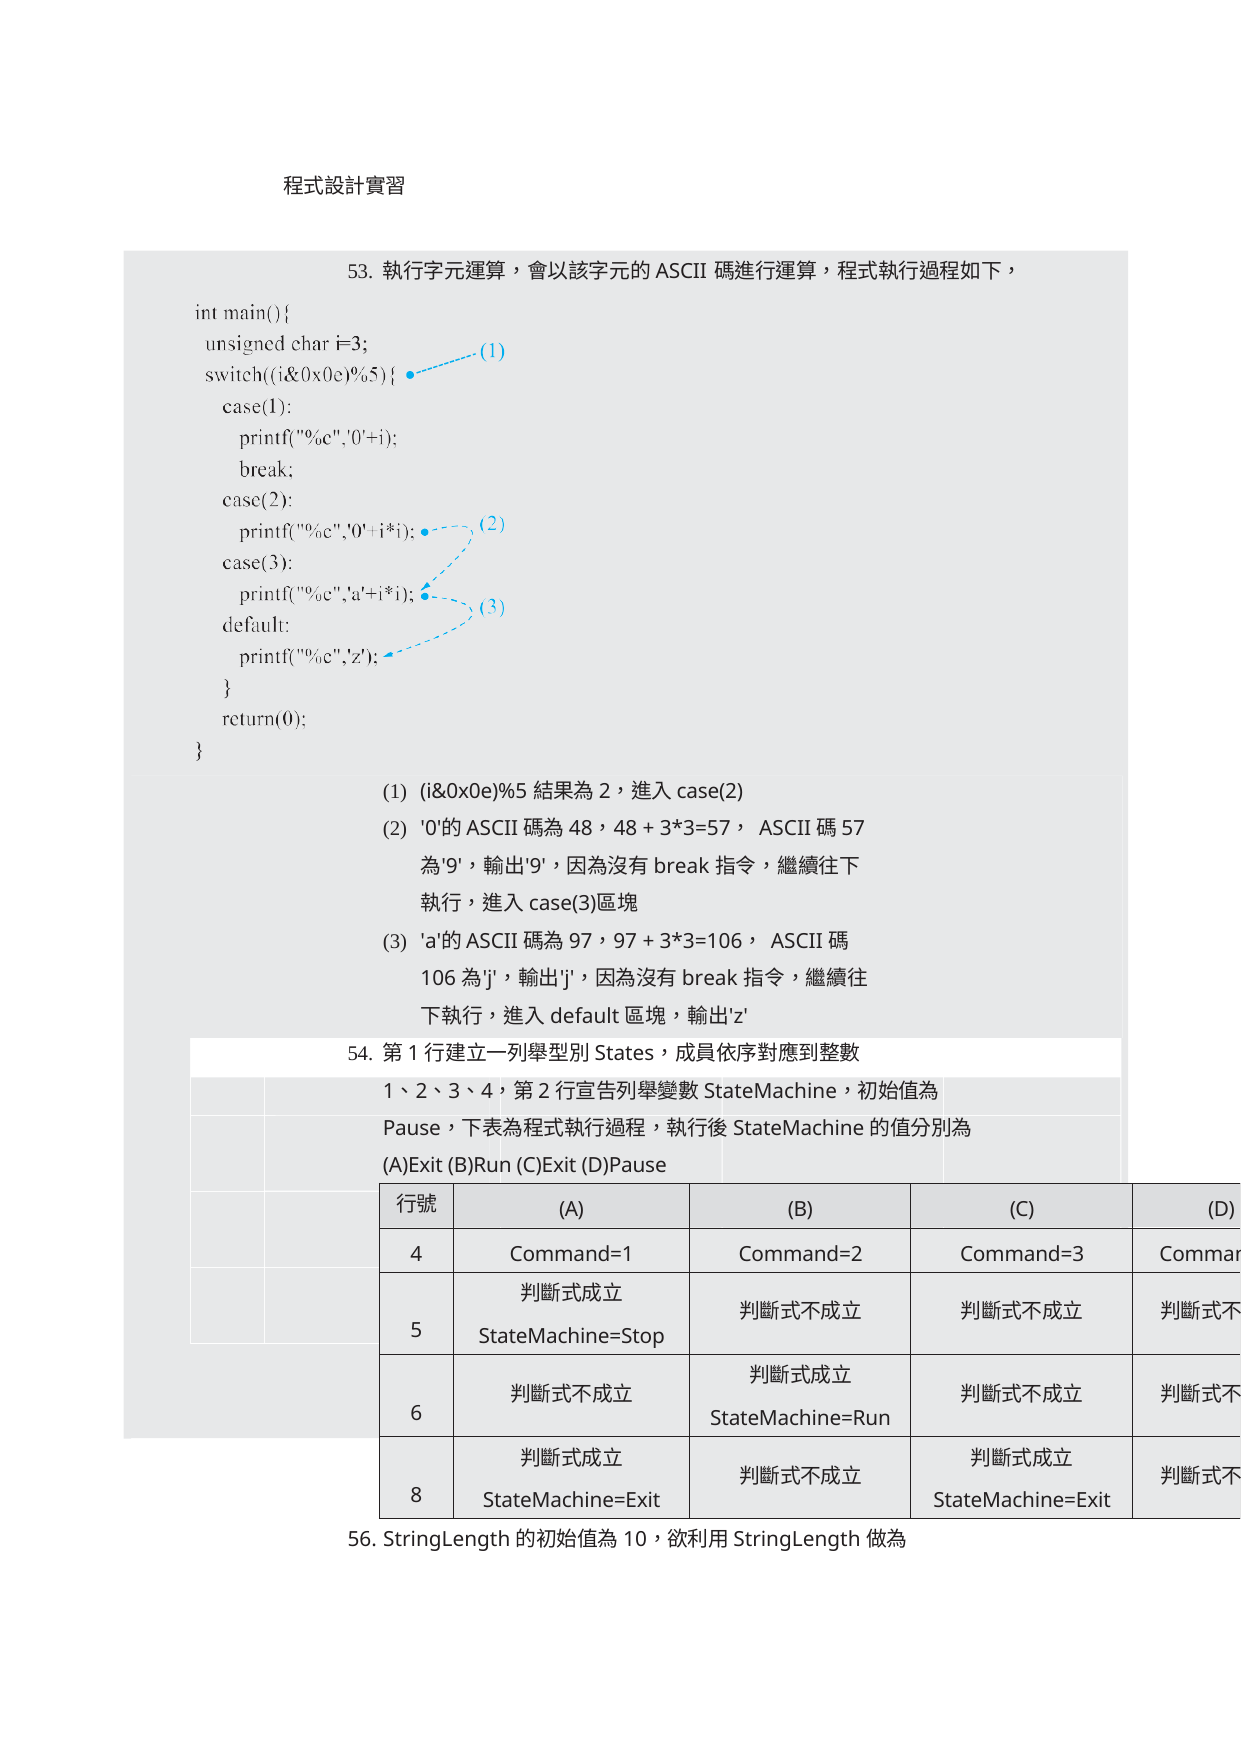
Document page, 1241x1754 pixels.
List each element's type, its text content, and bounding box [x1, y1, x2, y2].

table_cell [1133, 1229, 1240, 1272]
picture [239, 460, 292, 480]
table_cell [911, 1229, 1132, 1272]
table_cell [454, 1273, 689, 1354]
picture [223, 523, 473, 667]
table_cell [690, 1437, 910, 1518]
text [347, 1519, 980, 1557]
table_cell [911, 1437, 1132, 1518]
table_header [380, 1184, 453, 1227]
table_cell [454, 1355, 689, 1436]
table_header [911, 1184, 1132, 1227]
list 第 1 行建立一列舉型別 States，成員依序對應到整數 1、2、3、4，第 2 行宣告列舉變數 StateMachine，初始值為 Pause，下表為程式執行過程，執行後 StateMachine 的值分別為(A)Exit (B)Run (C)Exit (D)Pause [347, 1033, 982, 1183]
picture [206, 366, 395, 386]
text 程式設計實習 [283, 166, 1014, 203]
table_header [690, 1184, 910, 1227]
list '0'的 ASCII 碼為 48，48 + 3*3=57， ASCII 碼 57 為'9'，輸出'9'，因為沒有 break 指令，繼續往下執行，進入 case(3)區塊 [383, 808, 874, 920]
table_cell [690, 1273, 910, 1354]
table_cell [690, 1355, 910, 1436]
picture [239, 429, 396, 449]
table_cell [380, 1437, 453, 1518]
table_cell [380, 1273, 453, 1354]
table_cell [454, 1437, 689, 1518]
picture [480, 515, 504, 534]
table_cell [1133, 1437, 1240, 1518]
picture [480, 598, 504, 618]
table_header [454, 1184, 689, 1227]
picture [222, 710, 305, 730]
picture [223, 398, 268, 417]
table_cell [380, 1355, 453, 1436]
list (i&0x0e)%5 結果為 2，進入 case(2) [383, 770, 1053, 808]
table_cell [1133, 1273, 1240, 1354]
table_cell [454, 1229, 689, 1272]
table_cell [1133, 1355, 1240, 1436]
picture [205, 335, 340, 355]
picture [278, 398, 290, 417]
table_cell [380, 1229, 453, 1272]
list 'a'的 ASCII 碼為 97，97 + 3*3=106， ASCII 碼 106 為'j'，輸出'j'，因為沒有 break 指令，繼續往下執行，進入 default 區塊，輸出'z' [383, 920, 885, 1033]
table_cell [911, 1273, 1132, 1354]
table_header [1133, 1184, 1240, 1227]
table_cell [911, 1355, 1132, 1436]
picture [223, 491, 291, 511]
list 執行字元運算，會以該字元的 ASCII 碼進行運算，程式執行過程如下， [347, 251, 1053, 288]
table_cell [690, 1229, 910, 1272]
picture [195, 304, 289, 324]
